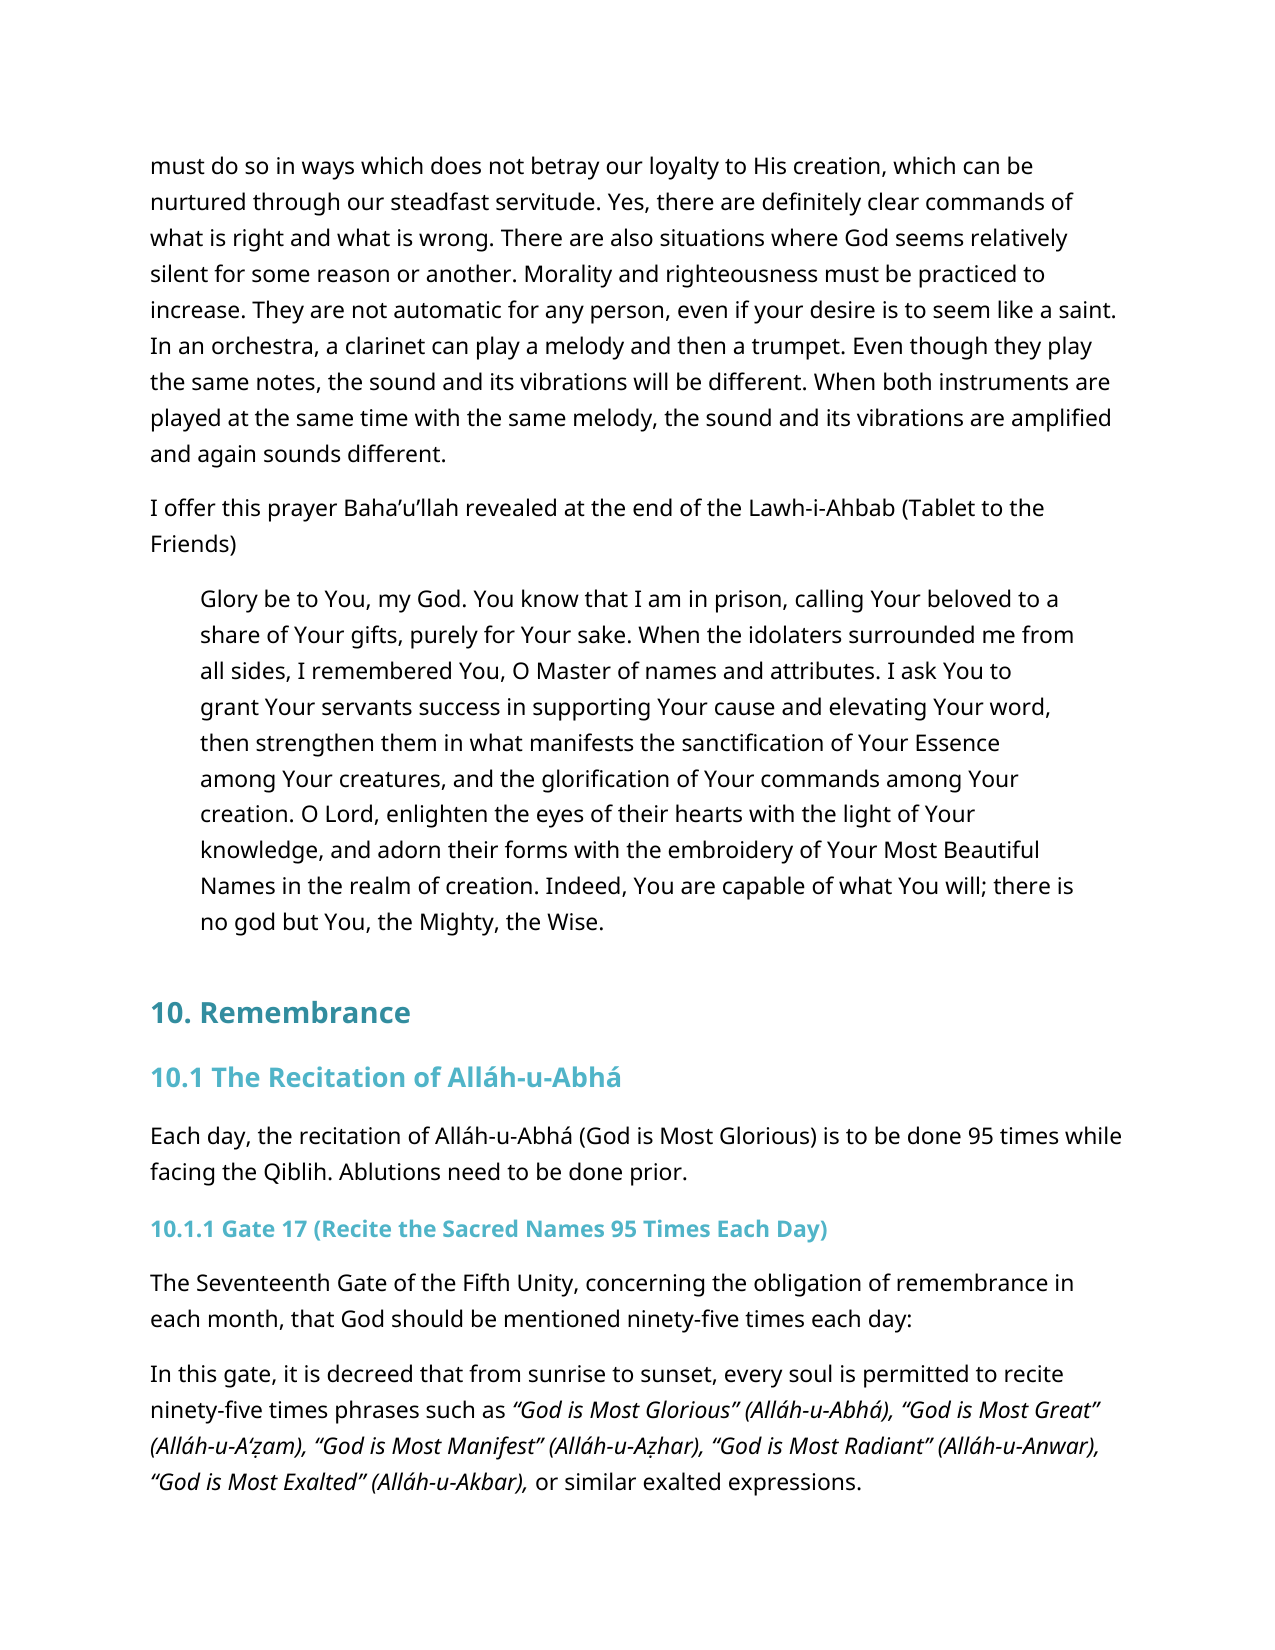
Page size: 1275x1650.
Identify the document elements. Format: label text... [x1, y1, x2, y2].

subtitle 10.1 The Recitation of Alláh-u-Abhá [150, 1059, 1125, 1096]
subtitle 10.1.1 Gate 17 (Recite the Sacred Names 95 Times Each Day) [150, 1212, 1125, 1244]
text Each day, the recitation of Alláh-u-Abhá (God is Most Glorious) is to be done 95 times while facing the Qiblih. Ablutions need to be done prior. [150, 1120, 1125, 1187]
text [150, 150, 1125, 469]
text In this gate, it is decreed that from sunrise to sunset, every soul is permitted to recite ninety-five times phrases such as “God is Most Glorious” (Alláh-u-Abhá), “God is Most Great” (Alláh-u-A‘ẓam), “God is Most Manifest” (Alláh-u-Aẓhar), “God is Most Radiant” (Alláh-u-Anwar), “God is Most Exalted” (Alláh-u-Akbar), or similar exalted expressions. [150, 1358, 1125, 1497]
text The Seventeenth Gate of the Fifth Unity, concerning the obligation of remembrance in each month, that God should be mentioned ninety-five times each day: [150, 1267, 1125, 1334]
text I offer this prayer Baha’u’llah revealed at the end of the Lawh-i-Ahbab (Tablet to the Friends) [150, 492, 1125, 559]
subtitle 10. Remembrance [150, 992, 1125, 1032]
text Glory be to You, my God. You know that I am in prison, calling Your beloved to a share of Your gifts, purely for Your sake. When the idolaters surrounded me from all sides, I remembered You, O Master of names and attributes. I ask You to grant Your servants success in supporting Your cause and elevating Your word, then strengthen them in what manifests the sanctification of Your Essence among Your creatures, and the glorification of Your commands among Your creation. O Lord, enlighten the eyes of their hearts with the light of Your knowledge, and adorn their forms with the embroidery of Your Most Beautiful Names in the realm of creation. Indeed, You are capable of what You will; there is no god but You, the Mighty, the Wise. [200, 583, 1075, 937]
